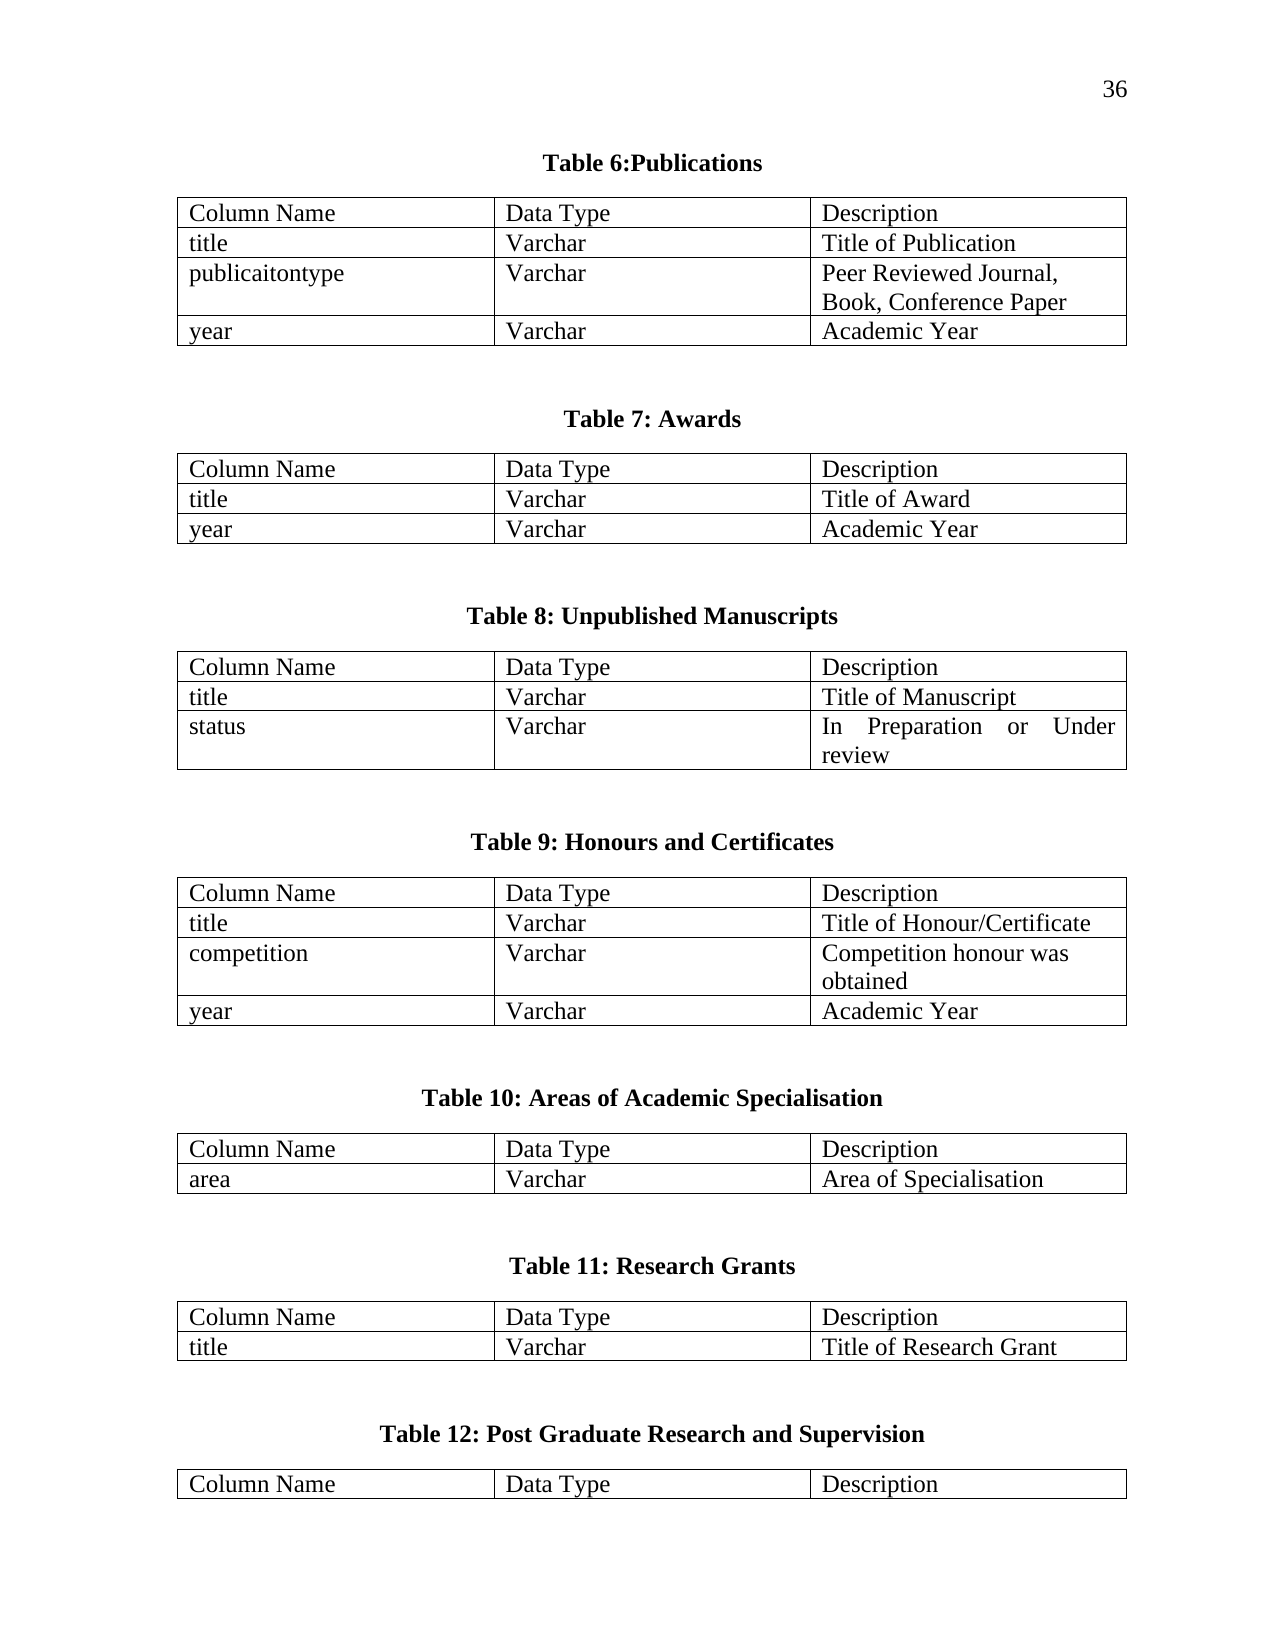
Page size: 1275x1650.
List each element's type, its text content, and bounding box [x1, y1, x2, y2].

table_cell year [178, 514, 494, 543]
table_header Data Type [495, 1302, 810, 1331]
table_cell Title of Research Grant [811, 1332, 1126, 1360]
table_header Column Name [178, 1302, 494, 1331]
table_cell Varchar [495, 228, 810, 257]
table_cell Varchar [495, 996, 810, 1025]
table_cell Title of Publication [811, 228, 1126, 257]
text Table 12: Post Graduate Research and Supervision [177, 1419, 1127, 1448]
table_header Data Type [495, 1134, 810, 1163]
table_cell Varchar [495, 1164, 810, 1193]
table_cell Varchar [495, 1332, 810, 1360]
table_cell Peer Reviewed Journal, Book, Conference Paper [811, 258, 1126, 315]
table_cell Title of Award [811, 484, 1126, 513]
table_header Description [811, 454, 1126, 483]
table_header Description [811, 878, 1126, 907]
table_header Data Type [495, 198, 810, 227]
table_header Description [811, 1470, 1126, 1498]
table_cell year [178, 316, 494, 345]
table_header Column Name [178, 878, 494, 907]
text Table 7: Awards [177, 404, 1127, 432]
table_header Column Name [178, 1470, 494, 1498]
table_cell Competition honour was obtained [811, 938, 1126, 995]
table_header Description [811, 1302, 1126, 1331]
table_cell title [178, 484, 494, 513]
table_header Column Name [178, 1134, 494, 1163]
table_cell year [178, 996, 494, 1025]
text Table 9: Honours and Certificates [177, 827, 1127, 856]
table_cell Varchar [495, 711, 810, 769]
table_cell Area of Specialisation [811, 1164, 1126, 1193]
table_cell area [178, 1164, 494, 1193]
table_cell Varchar [495, 316, 810, 345]
text Table 6:Publications [177, 148, 1127, 176]
table_cell Academic Year [811, 514, 1126, 543]
table_cell publicaitontype [178, 258, 494, 315]
table_cell Varchar [495, 938, 810, 995]
table_cell Varchar [495, 682, 810, 710]
table_cell title [178, 1332, 494, 1360]
table_cell Varchar [495, 908, 810, 937]
table_header Column Name [178, 454, 494, 483]
table_cell Academic Year [811, 316, 1126, 345]
table_header Description [811, 198, 1126, 227]
table_header Description [811, 652, 1126, 681]
table_cell In Preparation or Under review [811, 711, 1126, 769]
text Table 8: Unpublished Manuscripts [177, 601, 1127, 630]
table_cell Academic Year [811, 996, 1126, 1025]
table_header Description [811, 1134, 1126, 1163]
table_header Data Type [495, 1470, 810, 1498]
text Table 10: Areas of Academic Specialisation [177, 1083, 1127, 1112]
table_cell competition [178, 938, 494, 995]
table_cell title [178, 682, 494, 710]
table_header Column Name [178, 198, 494, 227]
table_cell Varchar [495, 258, 810, 315]
table_cell Title of Manuscript [811, 682, 1126, 710]
table_header Data Type [495, 878, 810, 907]
table_cell title [178, 228, 494, 257]
text Table 11: Research Grants [177, 1251, 1127, 1280]
table_cell Varchar [495, 484, 810, 513]
table_header Data Type [495, 454, 810, 483]
table_cell title [178, 908, 494, 937]
table_cell Title of Honour/Certificate [811, 908, 1126, 937]
table_cell status [178, 711, 494, 769]
table_cell Varchar [495, 514, 810, 543]
table_header Data Type [495, 652, 810, 681]
table_header Column Name [178, 652, 494, 681]
